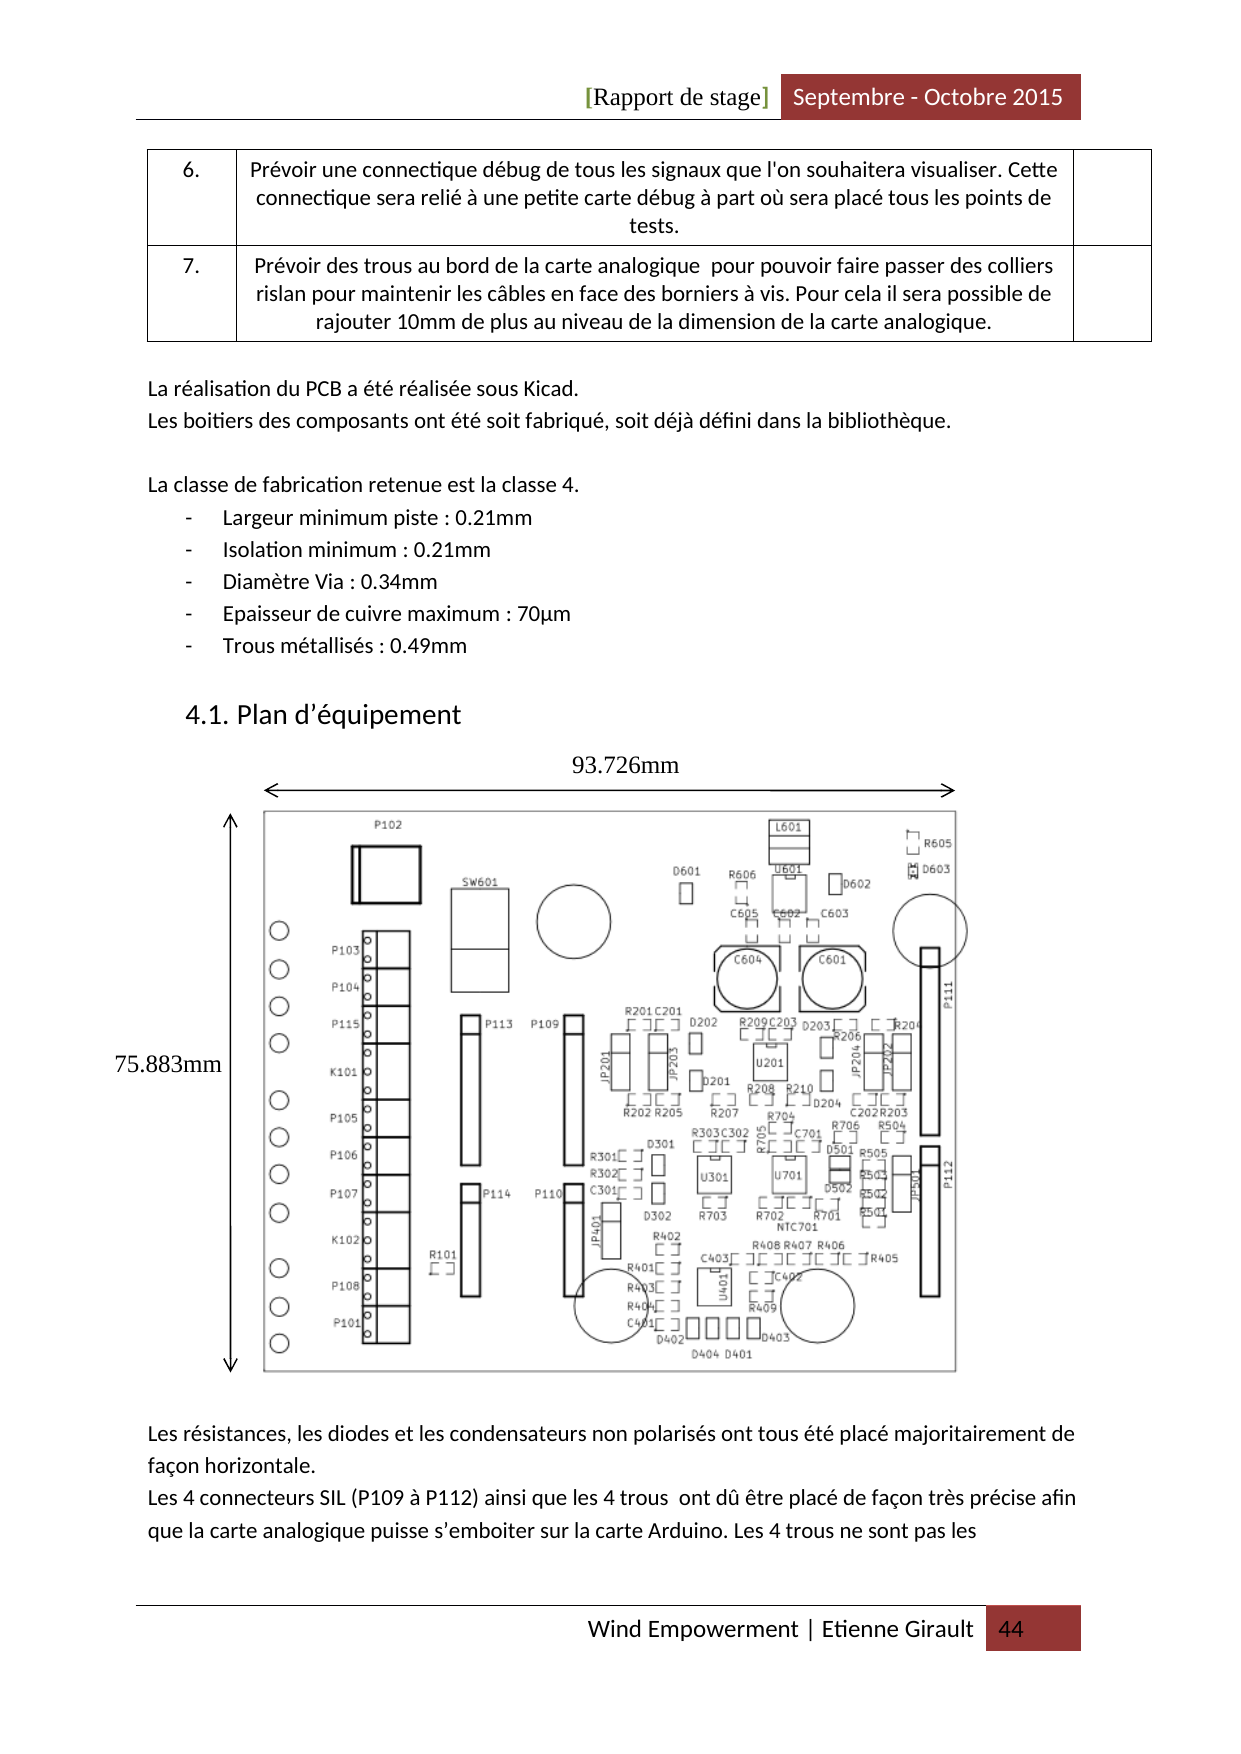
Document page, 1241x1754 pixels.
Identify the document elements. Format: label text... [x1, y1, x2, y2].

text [148, 1483, 1093, 1544]
text Les boitiers des composants ont été soit fabriqué, soit déjà défini dans la bibliothèque. [148, 406, 1093, 434]
list Isolation minimum : 0.21mm [185, 535, 1093, 563]
list Epaisseur de cuivre maximum : 70µm [185, 599, 1093, 627]
table_cell Prévoir une connectique débug de tous les signaux que l'on souhaitera visualiser. Cette connectique sera relié à une petite carte débug à part où sera placé tous les points de tests. [237, 150, 1073, 245]
text La classe de fabrication retenue est la classe 4. [148, 470, 1093, 498]
text Les résistances, les diodes et les condensateurs non polarisés ont tous été placé majoritairement de façon horizontale. [148, 1419, 1093, 1479]
table_cell [1074, 246, 1151, 341]
table_cell 7. [148, 246, 236, 341]
list Trous métallisés : 0.49mm [185, 631, 1093, 659]
text La réalisation du PCB a été réalisée sous Kicad. [148, 374, 1093, 402]
table_cell [1074, 150, 1151, 245]
list Largeur minimum piste : 0.21mm [185, 503, 1093, 531]
picture [251, 798, 981, 1383]
list Plan d’équipement [185, 696, 1093, 731]
list Diamètre Via : 0.34mm [185, 567, 1093, 595]
table_cell Prévoir des trous au bord de la carte analogique pour pouvoir faire passer des colliers rislan pour maintenir les câbles en face des borniers à vis. Pour cela il sera possible de rajouter 10mm de plus au niveau de la dimension de la carte analogique. [237, 246, 1073, 341]
table_cell 6. [148, 150, 236, 245]
